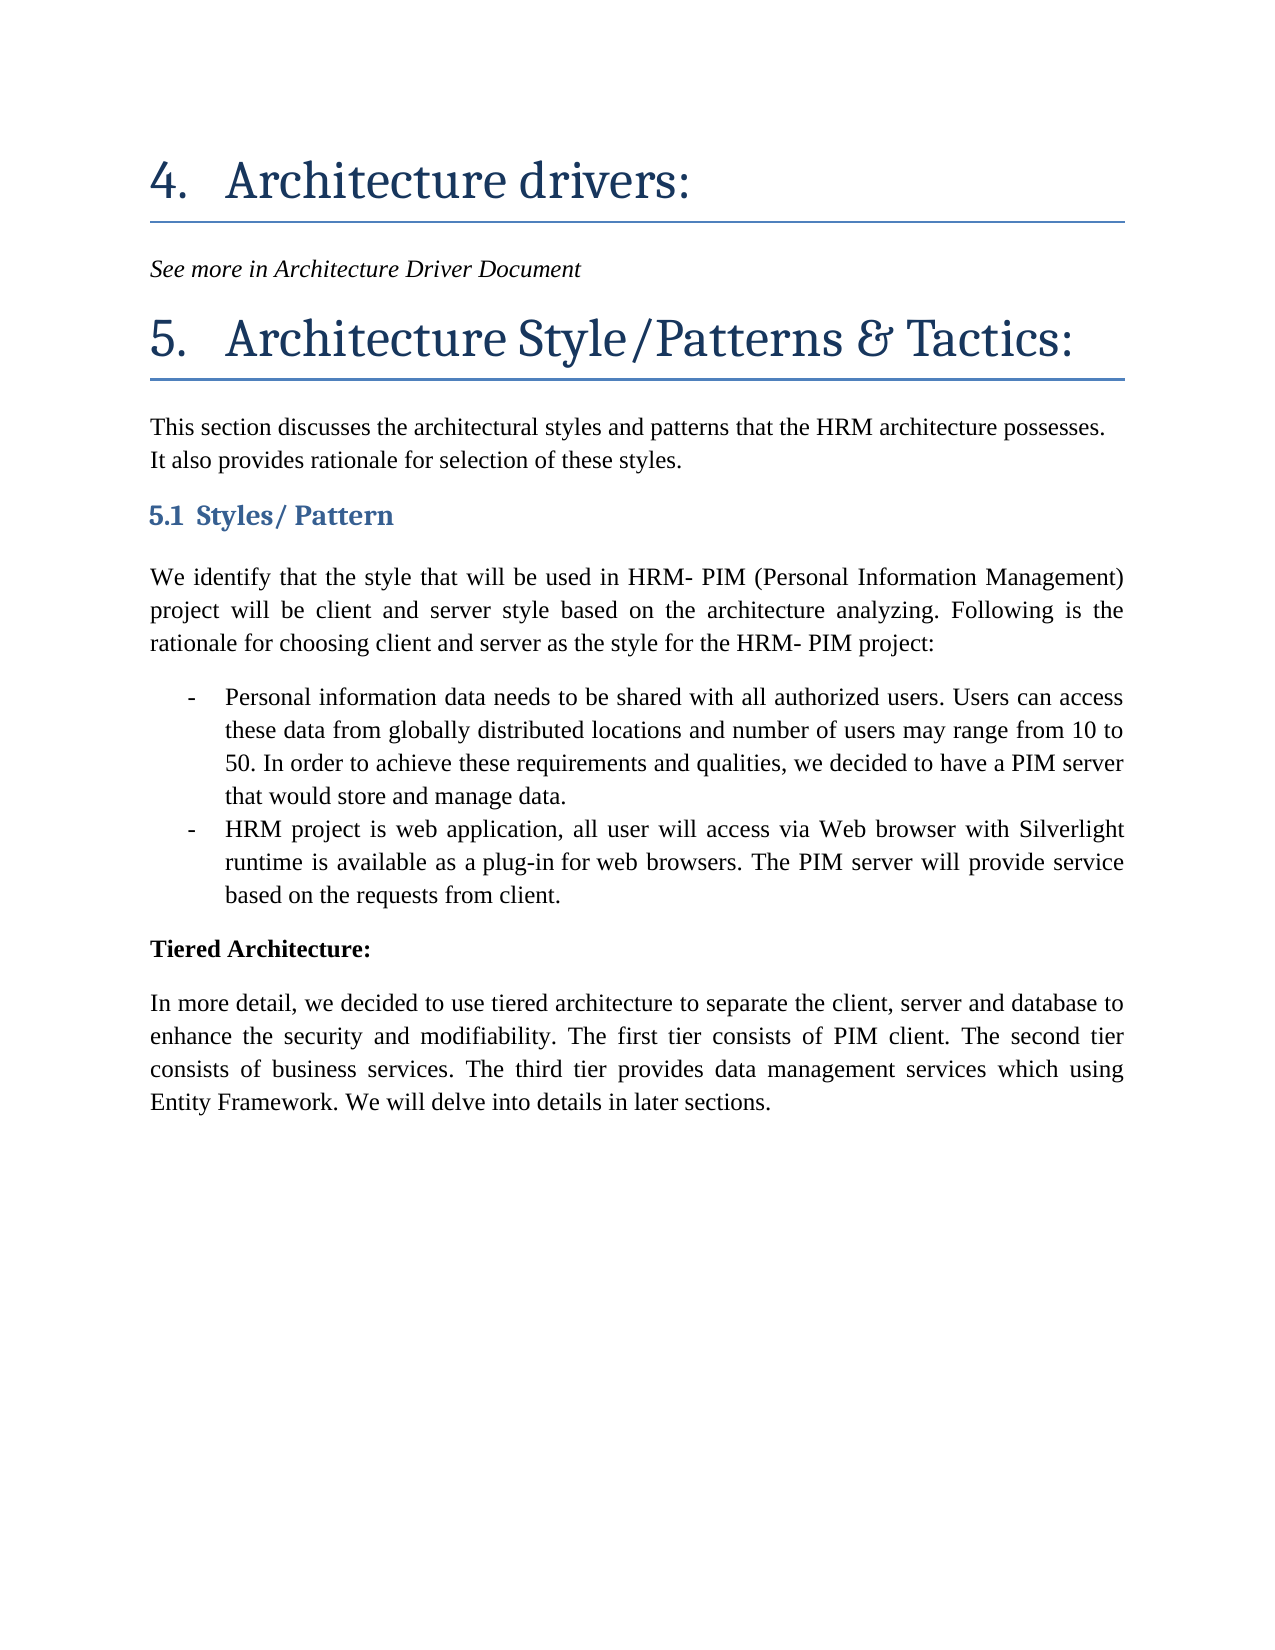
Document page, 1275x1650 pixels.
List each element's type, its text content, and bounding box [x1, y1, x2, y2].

subtitle Styles/ Pattern [148, 499, 1125, 532]
list HRM project is web application, all user will access via Web browser with Silverlight runtime is available as a plug-in for web browsers. The PIM server will provide service based on the requests from client. [187, 814, 1125, 909]
text In more detail, we decided to use tiered architecture to separate the client, server and database to enhance the security and modifiability. The first tier consists of PIM client. The second tier consists of business services. The third tier provides data management services which using Entity Framework. We will delve into details in later sections. [150, 988, 1125, 1116]
text See more in Architecture Driver Document [150, 254, 1125, 283]
list Personal information data needs to be shared with all authorized users. Users can access these data from globally distributed locations and number of users may range from 10 to 50. In order to achieve these requirements and qualities, we decided to have a PIM server that would store and manage data. [187, 682, 1125, 810]
text We identify that the style that will be used in HRM- PIM (Personal Information Management) project will be client and server style based on the architecture analyzing. Following is the rationale for choosing client and server as the style for the HRM- PIM project: [150, 562, 1125, 657]
text This section discusses the architectural styles and patterns that the HRM architecture possesses. It also provides rationale for selection of these styles. [150, 412, 1125, 473]
text Tiered Architecture: [150, 934, 1125, 963]
title Architecture Style/Patterns & Tactics: [150, 308, 1125, 378]
title Architecture drivers: [150, 150, 1125, 221]
